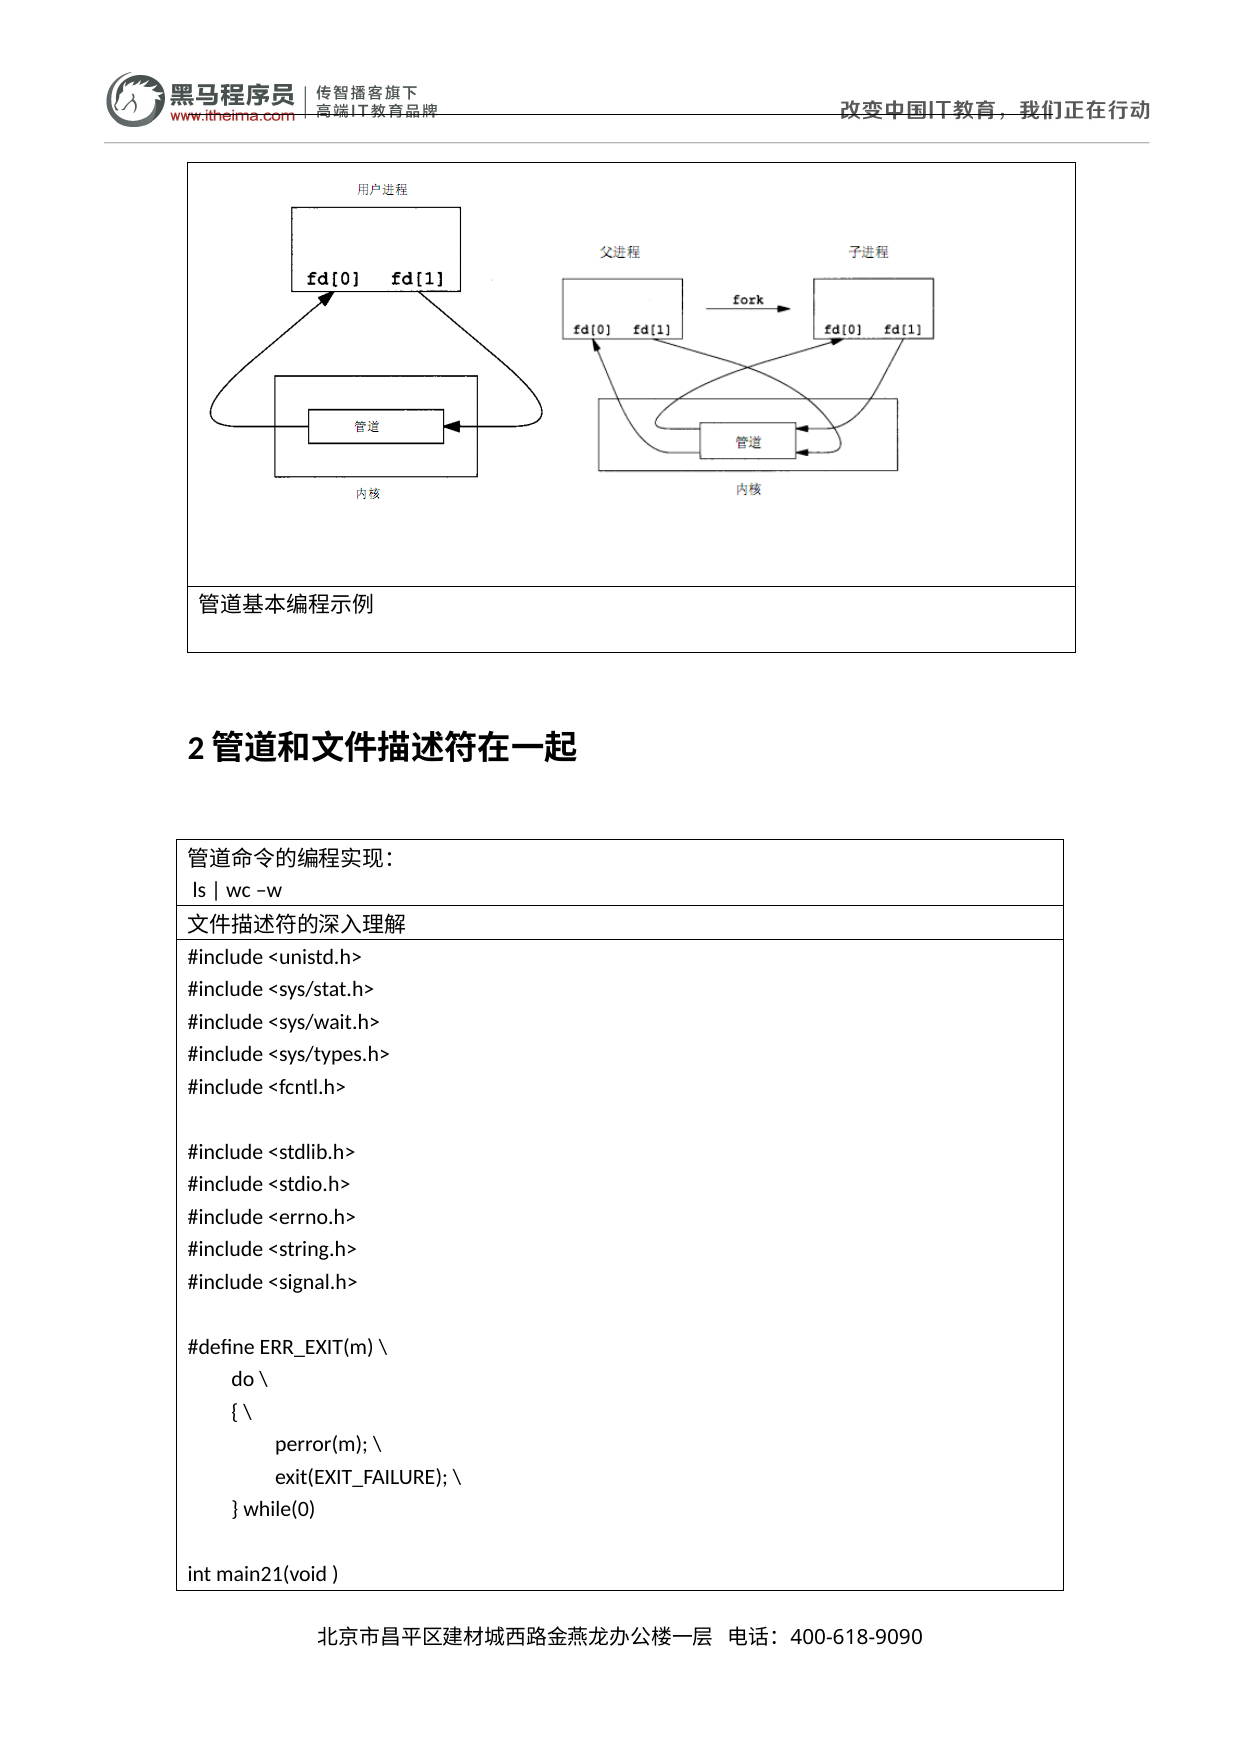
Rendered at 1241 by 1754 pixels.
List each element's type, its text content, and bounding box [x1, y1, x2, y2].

table_cell 管道基本编程示例 [188, 587, 1075, 652]
table_cell 文件描述符的深入理解 [177, 906, 1063, 939]
picture [0, 1, 1241, 151]
picture [198, 177, 949, 506]
subtitle 2管道和文件描述符在一起 [187, 712, 1053, 777]
table_cell 管道创建后示意图 [188, 163, 1075, 586]
table_header 管道命令的编程实现： ls | wc –w [177, 840, 1063, 905]
